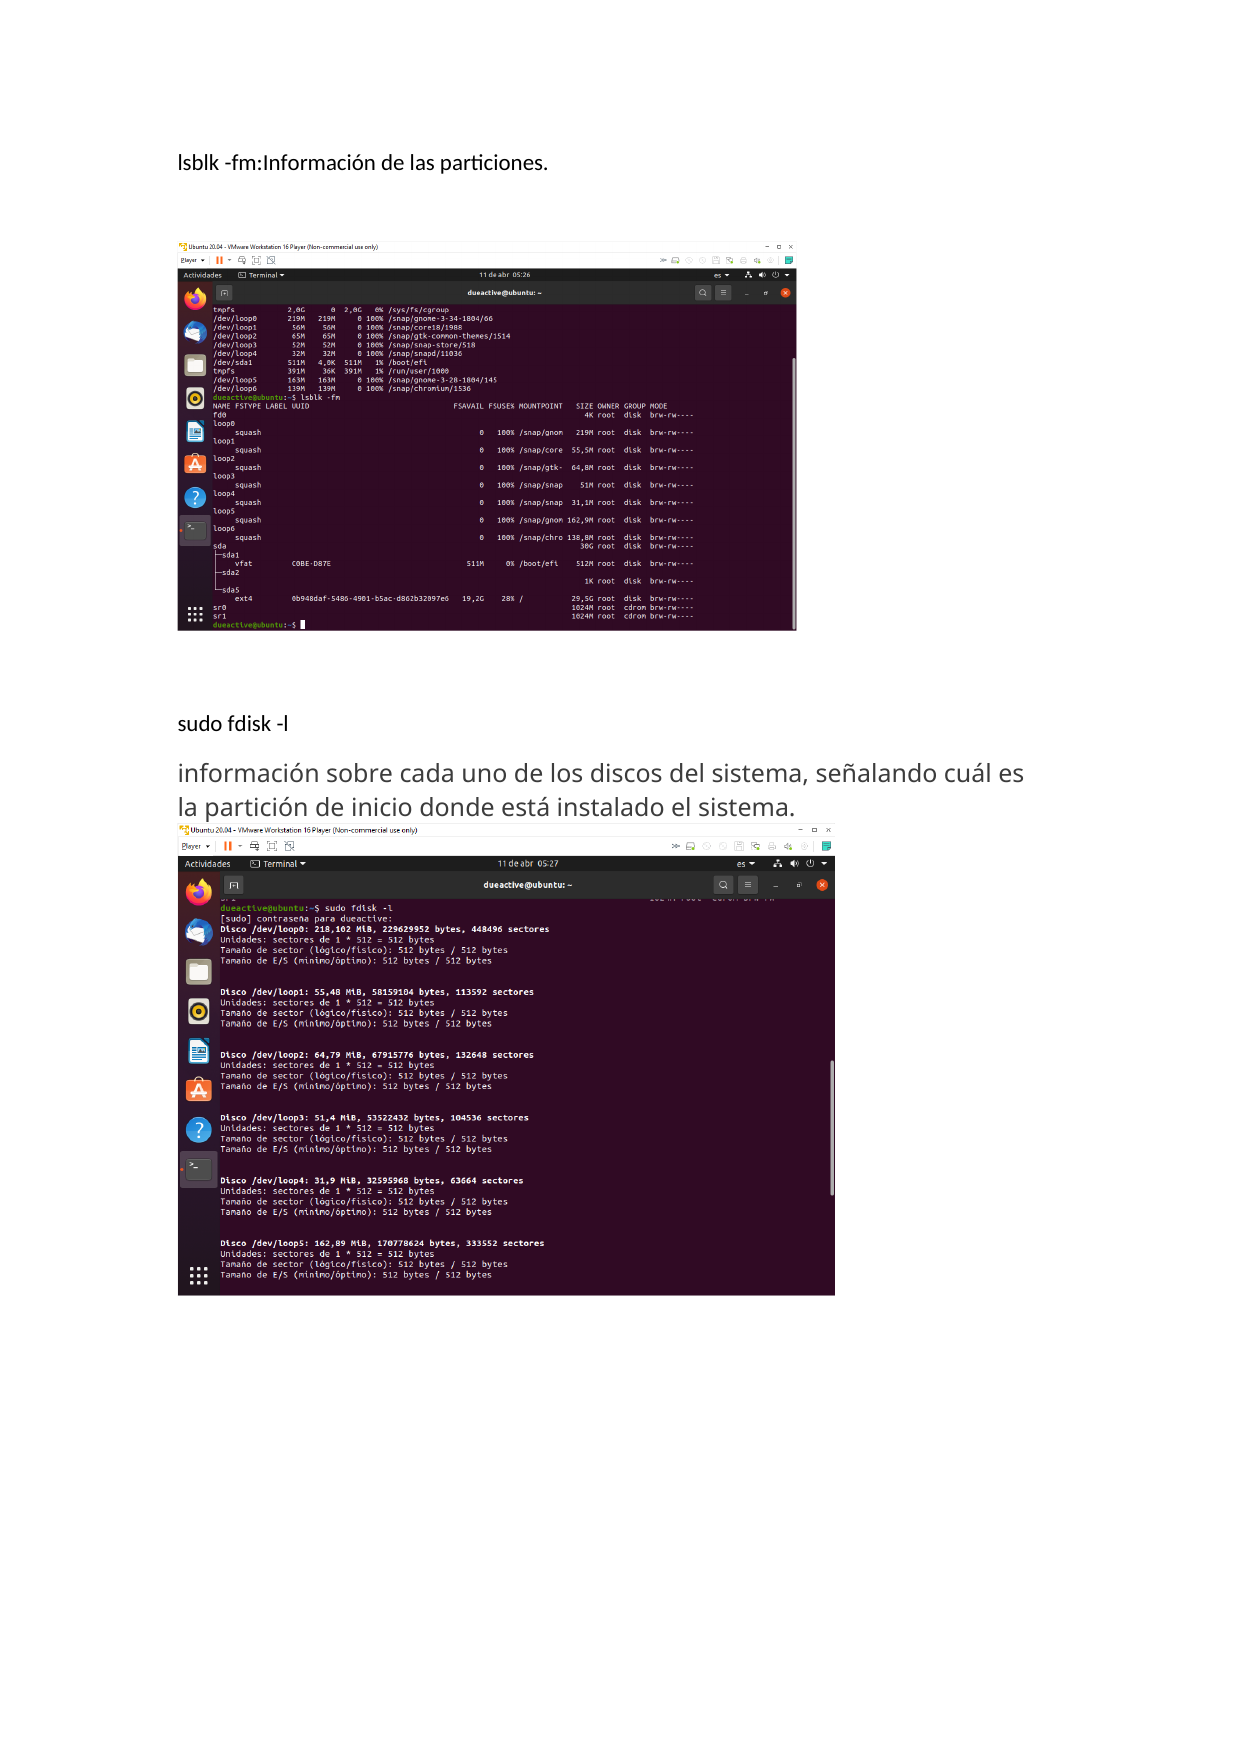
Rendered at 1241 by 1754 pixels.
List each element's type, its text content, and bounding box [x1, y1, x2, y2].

text información sobre cada uno de los discos del sistema, señalando cuál es [177, 756, 1063, 790]
text lsblk -fm:Información de las particiones. [177, 148, 1063, 176]
text sudo fdisk -l [177, 709, 1063, 737]
picture [177, 241, 797, 631]
text la partición de inicio donde está instalado el sistema. [177, 790, 1063, 824]
picture [177, 823, 835, 1296]
